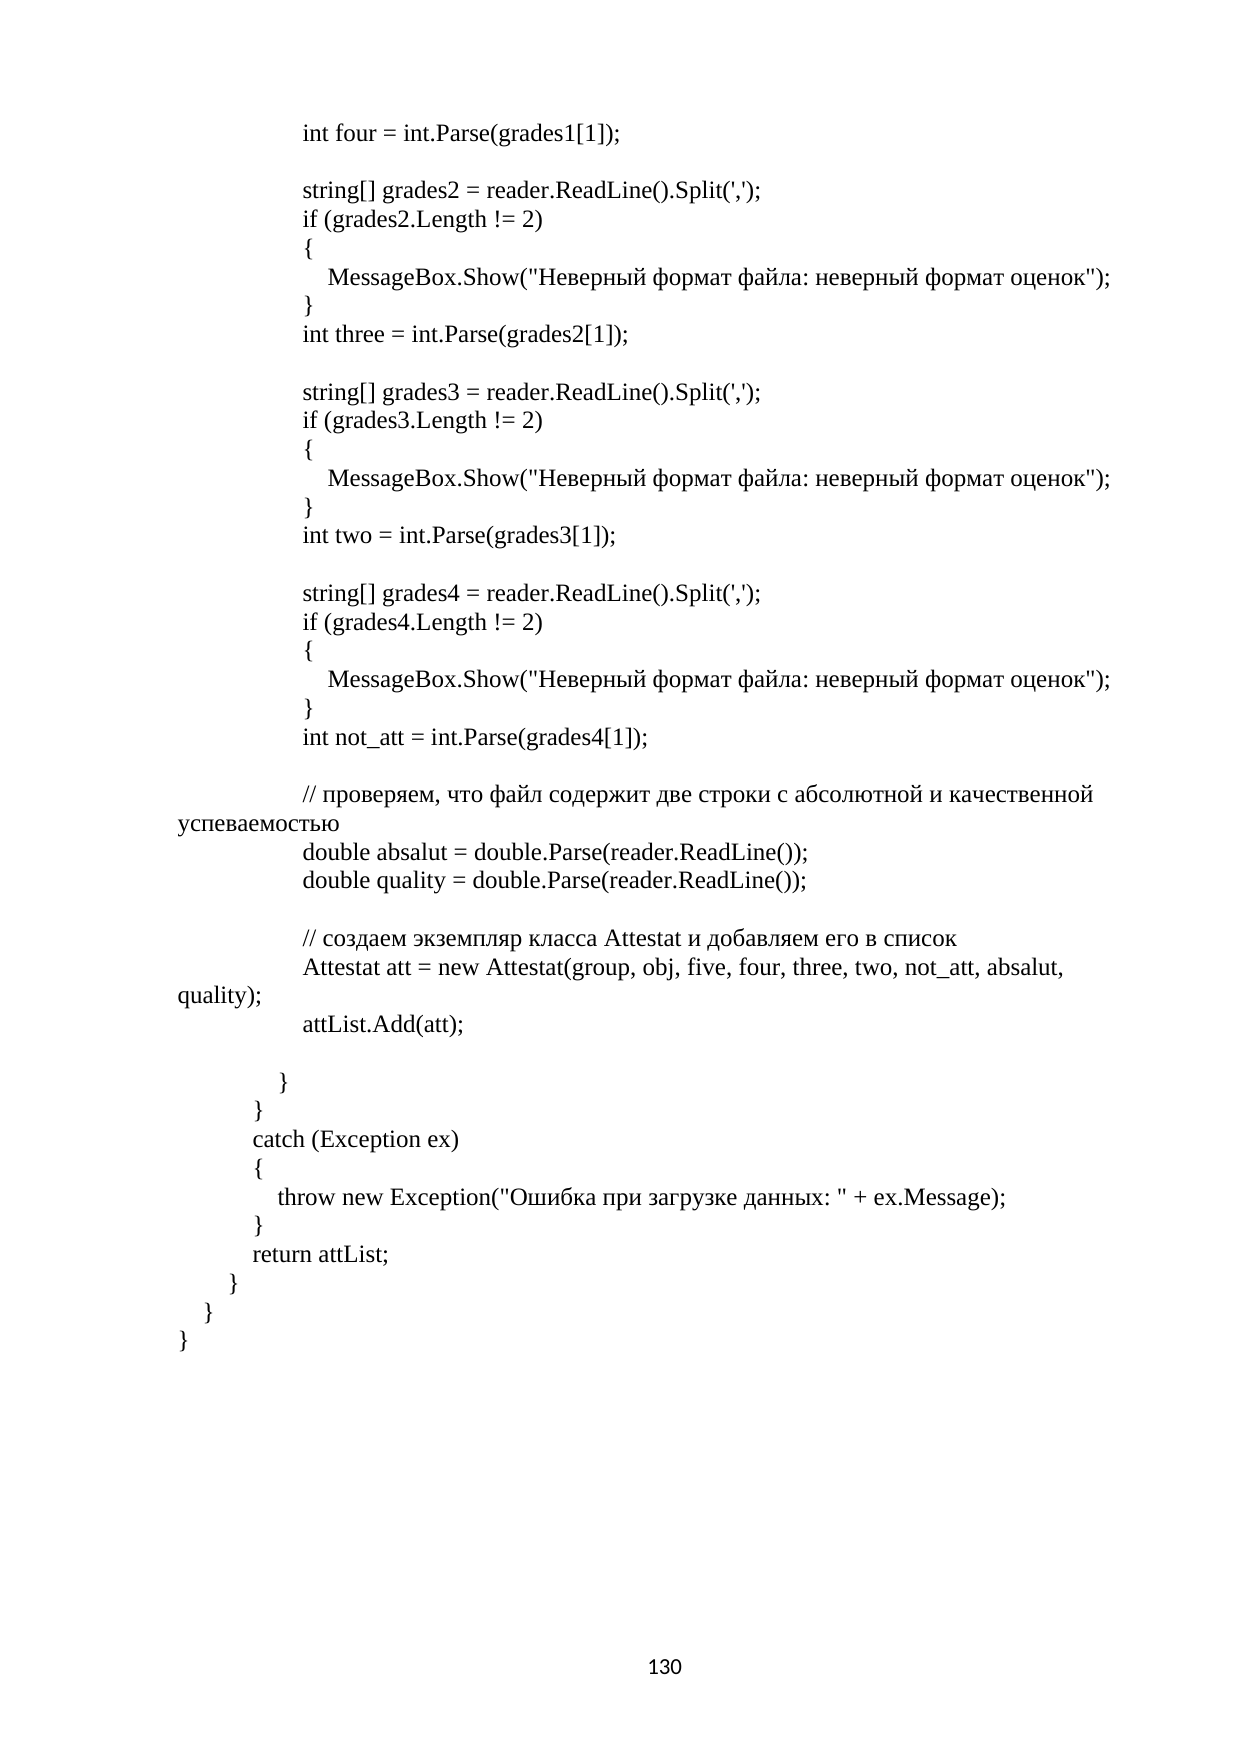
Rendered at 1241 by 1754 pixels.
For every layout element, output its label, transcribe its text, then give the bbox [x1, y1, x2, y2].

text Attestat att = new Attestat(group, obj, five, four, three, two, not_att, absalut, quality); [177, 952, 1152, 1009]
text int three = int.Parse(grades2[1]); [177, 319, 1152, 348]
text int not_att = int.Parse(grades4[1]); [177, 722, 1152, 751]
text } [177, 291, 1152, 319]
text } [177, 492, 1152, 521]
text double quality = double.Parse(reader.ReadLine()); [177, 866, 1152, 894]
text } [177, 1326, 1152, 1354]
text double absalut = double.Parse(reader.ReadLine()); [177, 837, 1152, 866]
text int four = int.Parse(grades1[1]); [177, 118, 1152, 147]
text } [177, 1096, 1152, 1124]
text if (grades2.Length != 2) [177, 204, 1152, 233]
text } [177, 1297, 1152, 1326]
text // создаем экземпляр класса Attestat и добавляем его в список [177, 923, 1152, 952]
text string[] grades2 = reader.ReadLine().Split(','); [177, 176, 1152, 204]
text int two = int.Parse(grades3[1]); [177, 521, 1152, 549]
text string[] grades3 = reader.ReadLine().Split(','); [177, 377, 1152, 406]
text { [177, 434, 1152, 463]
text throw new Exception("Ошибка при загрузке данных: " + ex.Message); [177, 1182, 1152, 1211]
text } [177, 1211, 1152, 1239]
text if (grades4.Length != 2) [177, 607, 1152, 636]
text } [177, 1268, 1152, 1297]
text MessageBox.Show("Неверный формат файла: неверный формат оценок"); [177, 463, 1152, 492]
text if (grades3.Length != 2) [177, 406, 1152, 434]
text } [177, 693, 1152, 722]
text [177, 262, 1152, 291]
text attList.Add(att); [177, 1009, 1152, 1038]
text // проверяем, что файл содержит две строки с абсолютной и качественной успеваемостью [177, 779, 1152, 837]
text return attList; [177, 1239, 1152, 1268]
text MessageBox.Show("Неверный формат файла: неверный формат оценок"); [177, 664, 1152, 693]
text { [177, 233, 1152, 262]
text { [177, 636, 1152, 664]
text } [177, 1067, 1152, 1096]
text catch (Exception ex) [177, 1124, 1152, 1153]
text { [177, 1153, 1152, 1182]
text string[] grades4 = reader.ReadLine().Split(','); [177, 578, 1152, 607]
